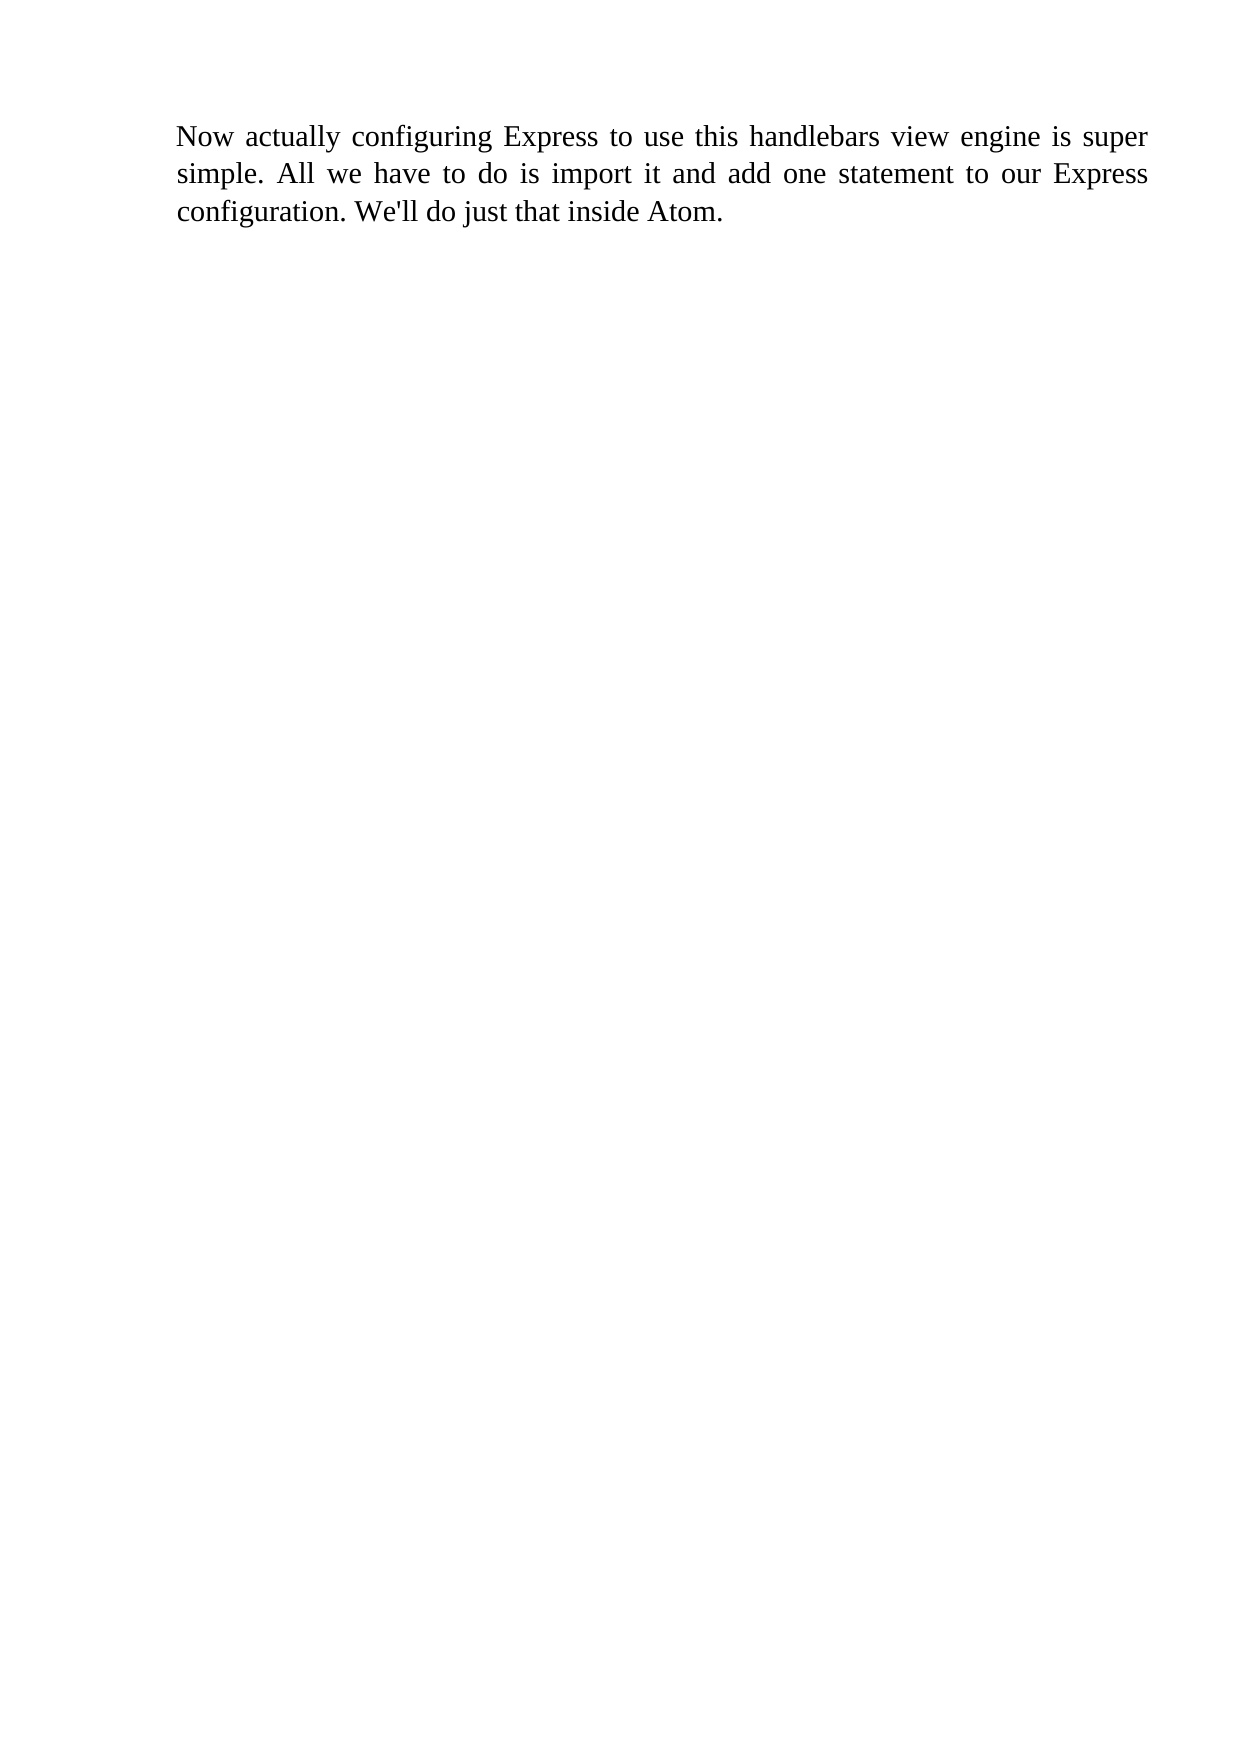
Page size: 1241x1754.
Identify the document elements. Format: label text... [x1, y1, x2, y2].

text Now actually configuring Express to use this handlebars view engine is super simple. All we have to do is import it and add one statement to our Express configuration. We'll do just that inside Atom. [177, 118, 1152, 228]
